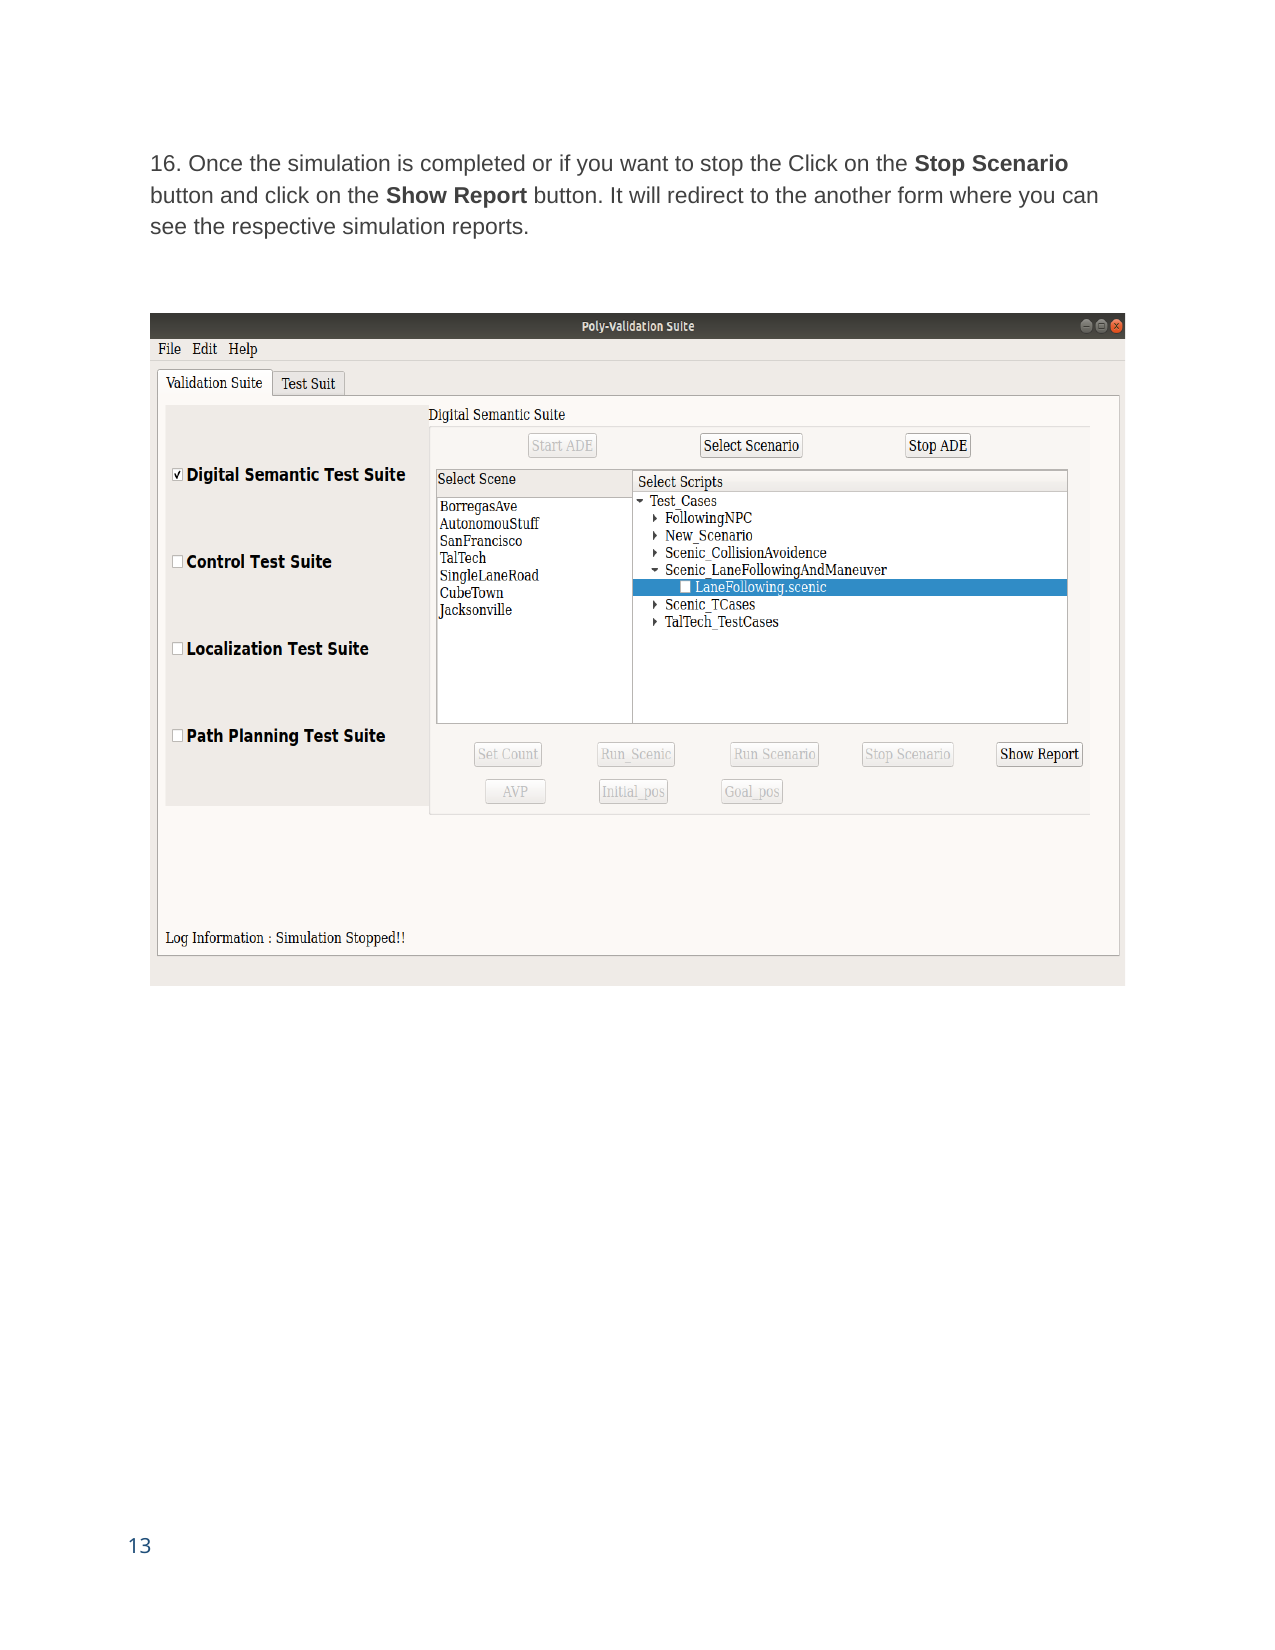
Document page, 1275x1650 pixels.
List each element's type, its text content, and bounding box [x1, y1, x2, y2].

text 16. Once the simulation is completed or if you want to stop the Click on the Stop Scenario button and click on the Show Report button. It will redirect to the another form where you can see the respective simulation reports. [150, 150, 1125, 239]
picture [150, 313, 1125, 986]
